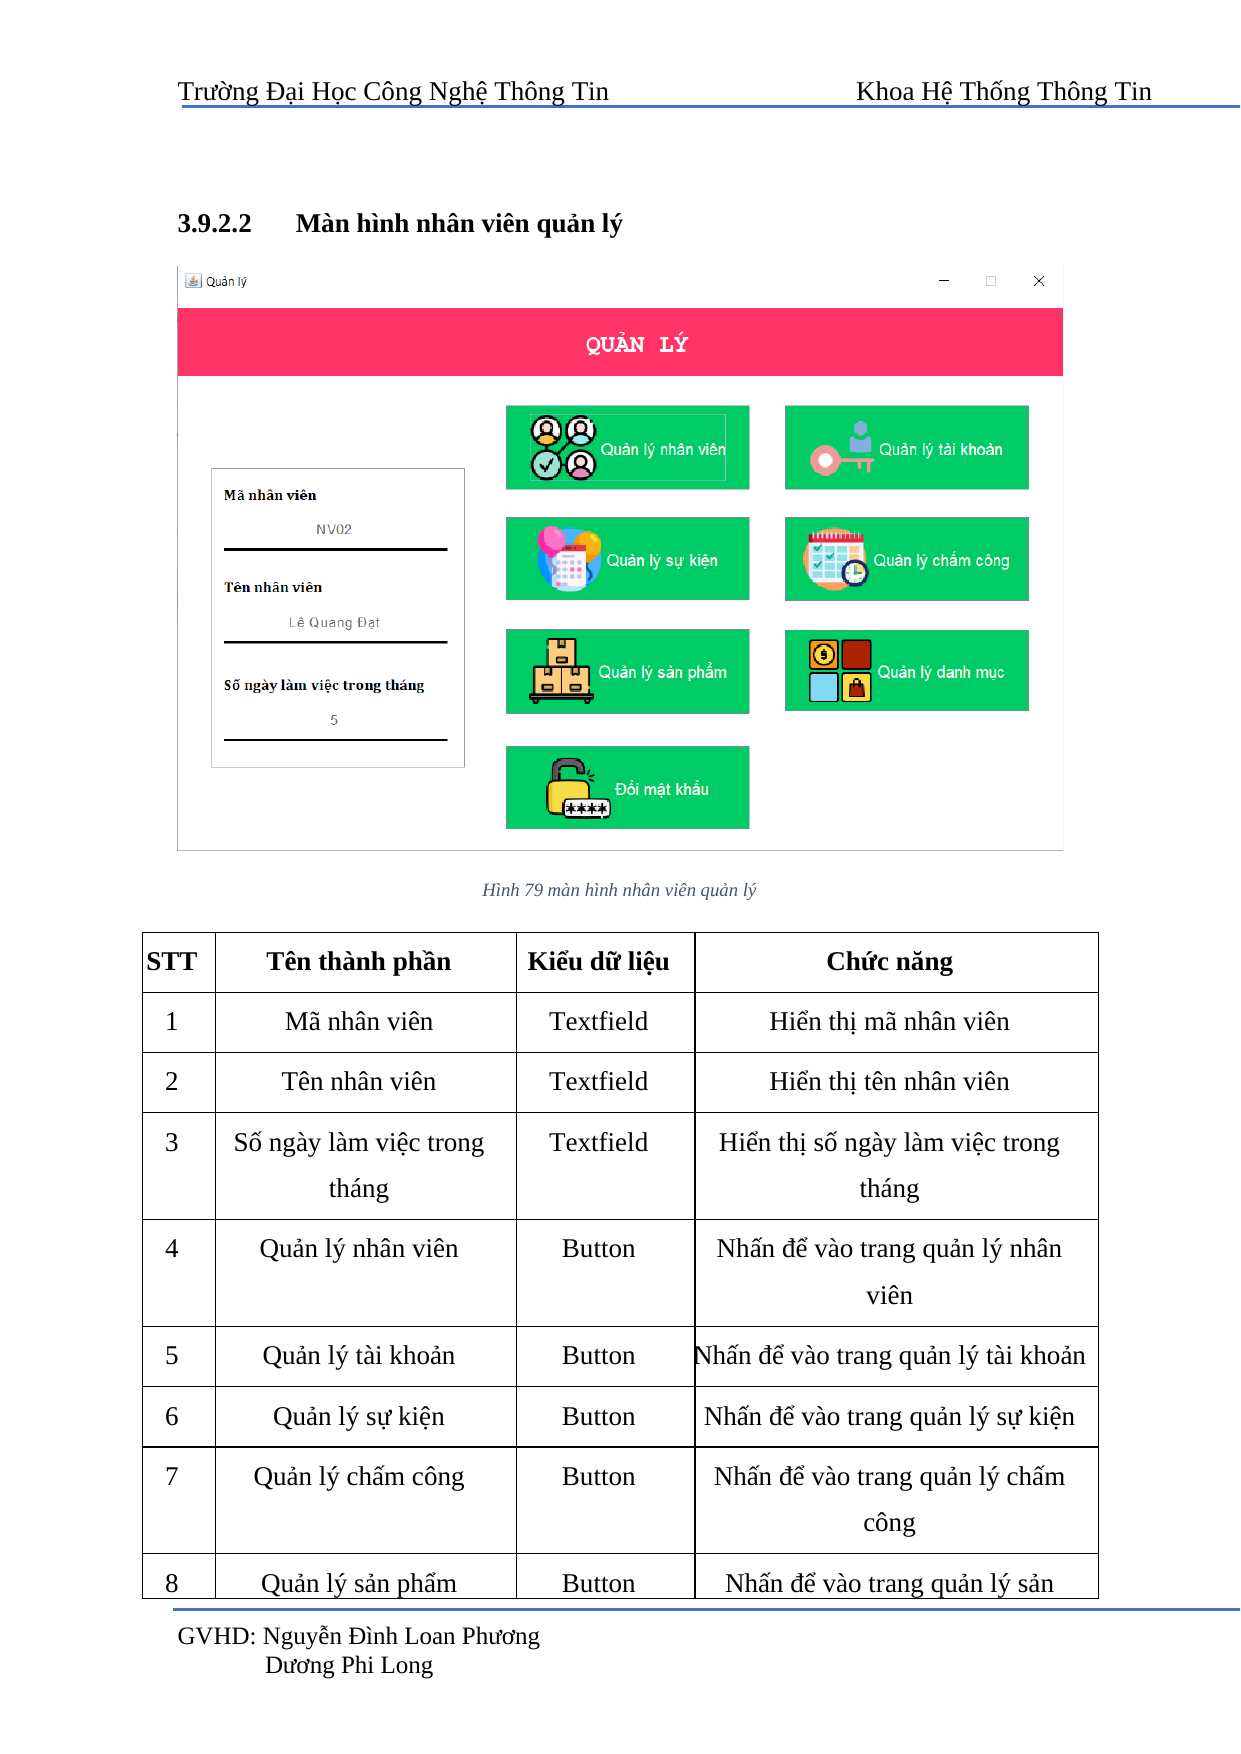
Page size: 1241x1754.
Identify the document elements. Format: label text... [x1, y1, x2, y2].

text 3.9.2.2 Màn hình nhân viên quản lý [177, 207, 1063, 238]
table_cell Tên nhân viên [216, 1053, 516, 1112]
table_cell 2 [143, 1053, 215, 1112]
table_cell Nhấn để vào trang quản lý tài khoản [696, 1327, 1098, 1386]
table_cell Nhấn để vào trang quản lý nhân viên [696, 1220, 1098, 1326]
table_cell Hiển thị tên nhân viên [696, 1053, 1098, 1112]
table_cell 3 [143, 1113, 215, 1219]
table_cell 4 [143, 1220, 215, 1326]
table_cell Button [517, 1327, 694, 1386]
table_cell Nhấn để vào trang quản lý chấm công [696, 1448, 1098, 1553]
table_header Tên thành phần [216, 933, 516, 992]
table_cell 1 [143, 993, 215, 1052]
table_cell 6 [143, 1387, 215, 1446]
table_cell Quản lý sự kiện [216, 1387, 516, 1446]
table_cell Button [517, 1387, 694, 1446]
table_cell Textfield [517, 993, 694, 1052]
text Hình 79 màn hình nhân viên quản lý [177, 878, 1063, 900]
table_header STT [143, 933, 215, 992]
picture [177, 266, 1064, 851]
table_cell Hiển thị mã nhân viên [696, 993, 1098, 1052]
table_cell Hiển thị số ngày làm việc trong tháng [696, 1113, 1098, 1219]
table_cell Quản lý chấm công [216, 1448, 516, 1553]
table_cell Mã nhân viên [216, 993, 516, 1052]
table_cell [696, 1554, 1098, 1598]
table_header Kiểu dữ liệu [517, 933, 694, 992]
table_cell Button [517, 1448, 694, 1553]
table_cell Số ngày làm việc trong tháng [216, 1113, 516, 1219]
table_cell Button [517, 1220, 694, 1326]
table_cell Quản lý sản phẩm [216, 1554, 516, 1598]
table_cell 7 [143, 1448, 215, 1553]
table_cell Quản lý nhân viên [216, 1220, 516, 1326]
table_cell Quản lý tài khoản [216, 1327, 516, 1386]
table_cell 8 [143, 1554, 215, 1598]
table_cell Textfield [517, 1113, 694, 1219]
table_header Chức năng [696, 933, 1098, 992]
table_cell 5 [143, 1327, 215, 1386]
table_cell Button [517, 1554, 694, 1598]
table_cell Textfield [517, 1053, 694, 1112]
table_cell Nhấn để vào trang quản lý sự kiện [696, 1387, 1098, 1446]
